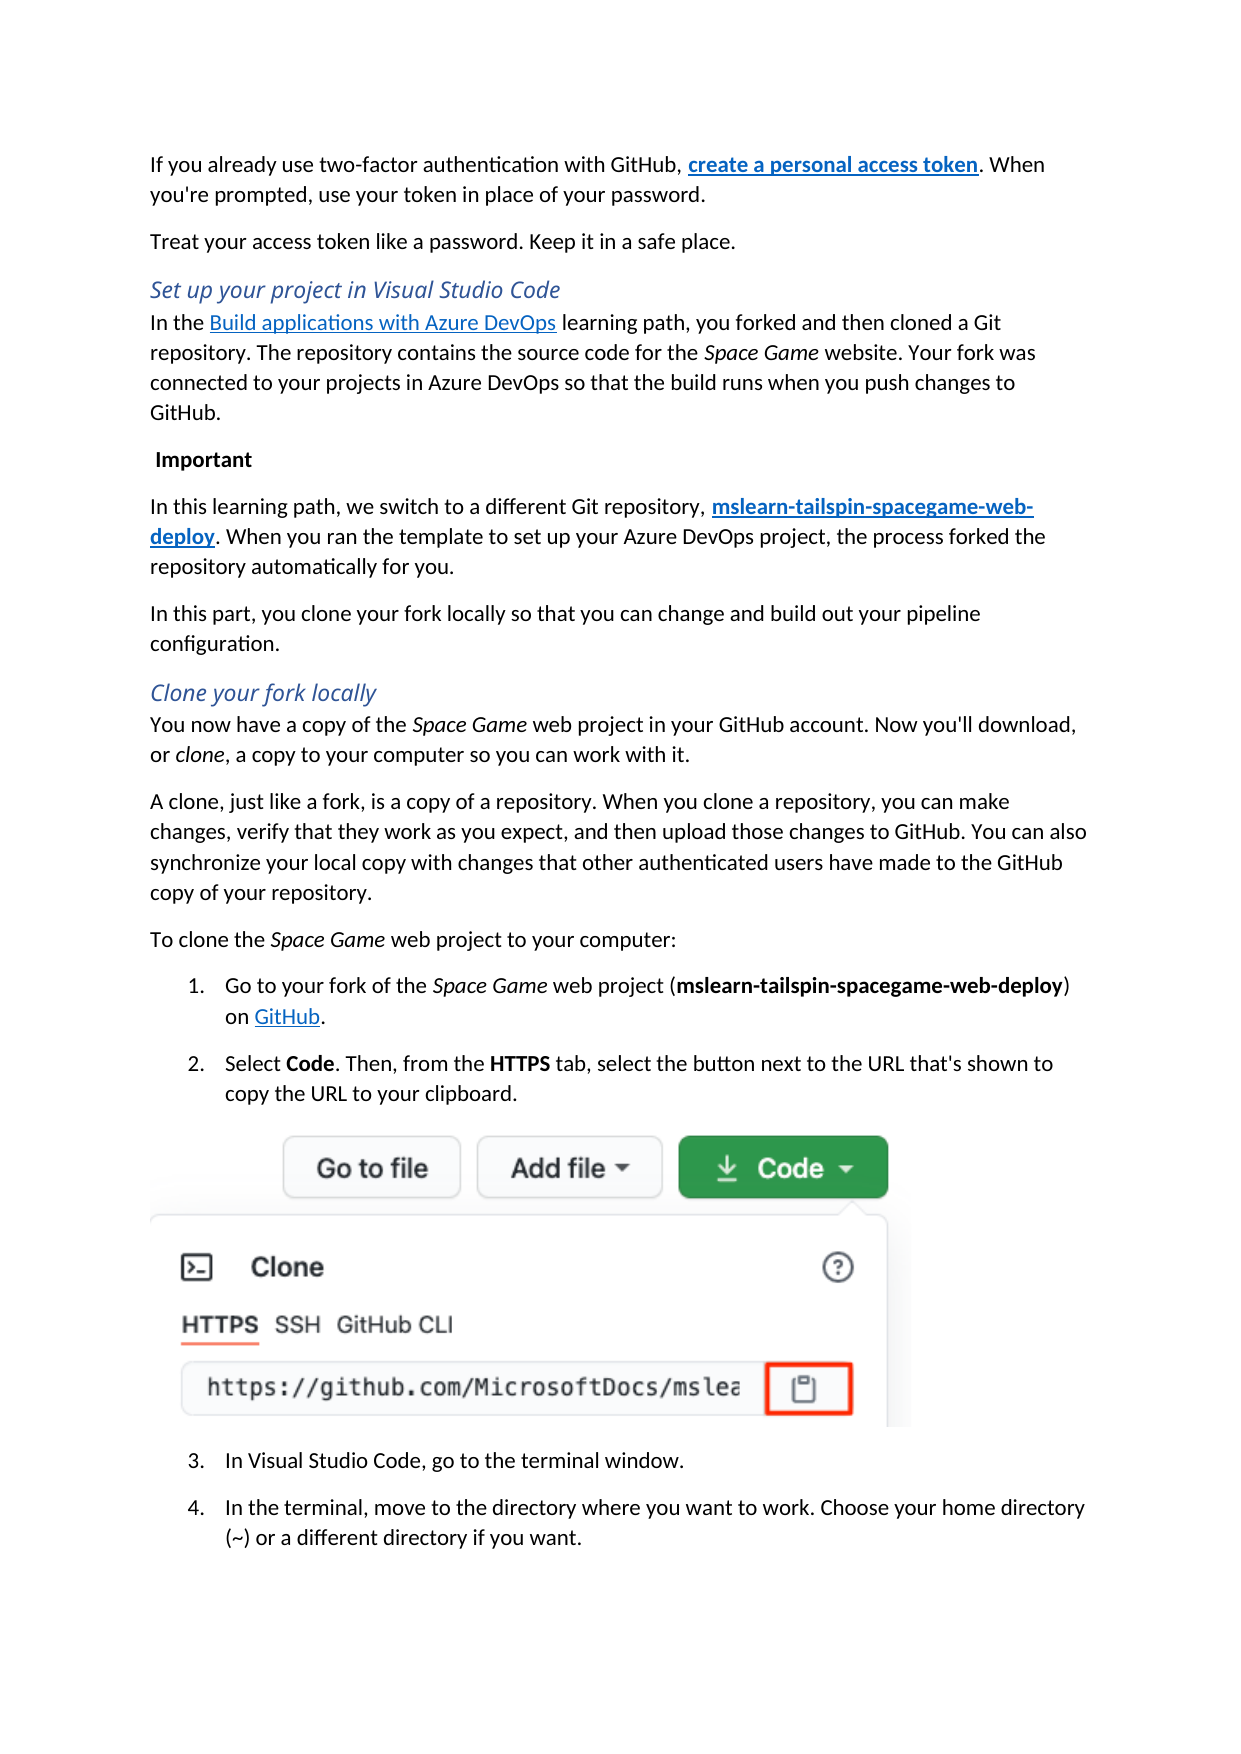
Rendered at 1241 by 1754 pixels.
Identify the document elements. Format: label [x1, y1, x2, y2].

picture [150, 1125, 912, 1427]
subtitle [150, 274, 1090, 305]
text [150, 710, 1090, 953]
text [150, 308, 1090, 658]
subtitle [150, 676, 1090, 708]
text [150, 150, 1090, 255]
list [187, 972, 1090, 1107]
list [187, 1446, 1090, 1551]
